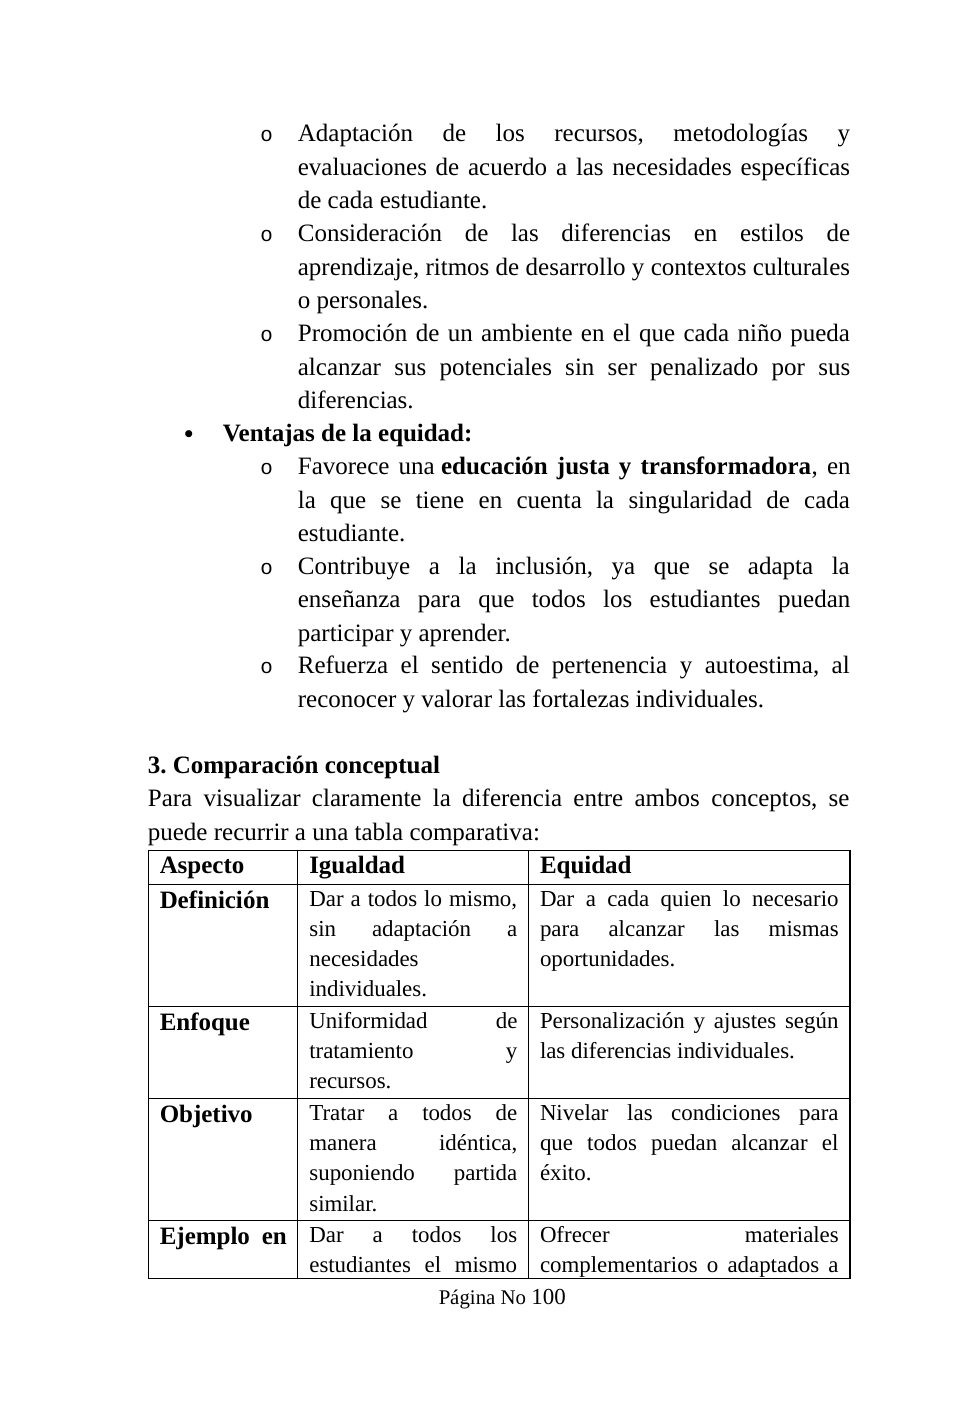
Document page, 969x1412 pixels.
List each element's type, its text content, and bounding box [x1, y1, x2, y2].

table_cell Definición [149, 885, 297, 1006]
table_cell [529, 1221, 849, 1278]
list Refuerza el sentido de pertenencia y autoestima, al reconocer y valorar las fortalezas individuales. [260, 651, 851, 713]
list Adaptación de los recursos, metodologías y evaluaciones de acuerdo a las necesidades específicas de cada estudiante. [260, 118, 851, 214]
table_header Aspecto [149, 851, 297, 884]
text Para visualizar claramente la diferencia entre ambos conceptos, se puede recurrir a una tabla comparativa: [148, 783, 851, 845]
list Contribuye a la inclusión, ya que se adapta la enseñanza para que todos los estudiantes puedan participar y aprender. [260, 551, 851, 646]
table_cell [298, 1221, 528, 1278]
text 3. Comparación conceptual [148, 751, 851, 779]
list Ventajas de la equidad: [185, 418, 851, 447]
table_cell Dar a cada quien lo necesario para alcanzar las mismas oportunidades. [529, 885, 849, 1006]
list Promoción de un ambiente en el que cada niño pueda alcanzar sus potenciales sin ser penalizado por sus diferencias. [260, 318, 851, 413]
table_cell Ejemplo en el aula [149, 1221, 297, 1278]
list Consideración de las diferencias en estilos de aprendizaje, ritmos de desarrollo y contextos culturales o personales. [260, 218, 851, 314]
table_cell Nivelar las condiciones para que todos puedan alcanzar el éxito. [529, 1099, 849, 1220]
table_header Equidad [529, 851, 849, 884]
table_cell Objetivo [149, 1099, 297, 1220]
table_cell Uniformidad de tratamiento y recursos. [298, 1007, 528, 1098]
table_cell Tratar a todos de manera idéntica, suponiendo partida similar. [298, 1099, 528, 1220]
list Favorece una educación justa y transformadora, en la que se tiene en cuenta la singularidad de cada estudiante. [260, 451, 851, 546]
table_cell Dar a todos lo mismo, sin adaptación a necesidades individuales. [298, 885, 528, 1006]
table_cell Enfoque [149, 1007, 297, 1098]
table_header Igualdad [298, 851, 528, 884]
table_cell Personalización y ajustes según las diferencias individuales. [529, 1007, 849, 1098]
